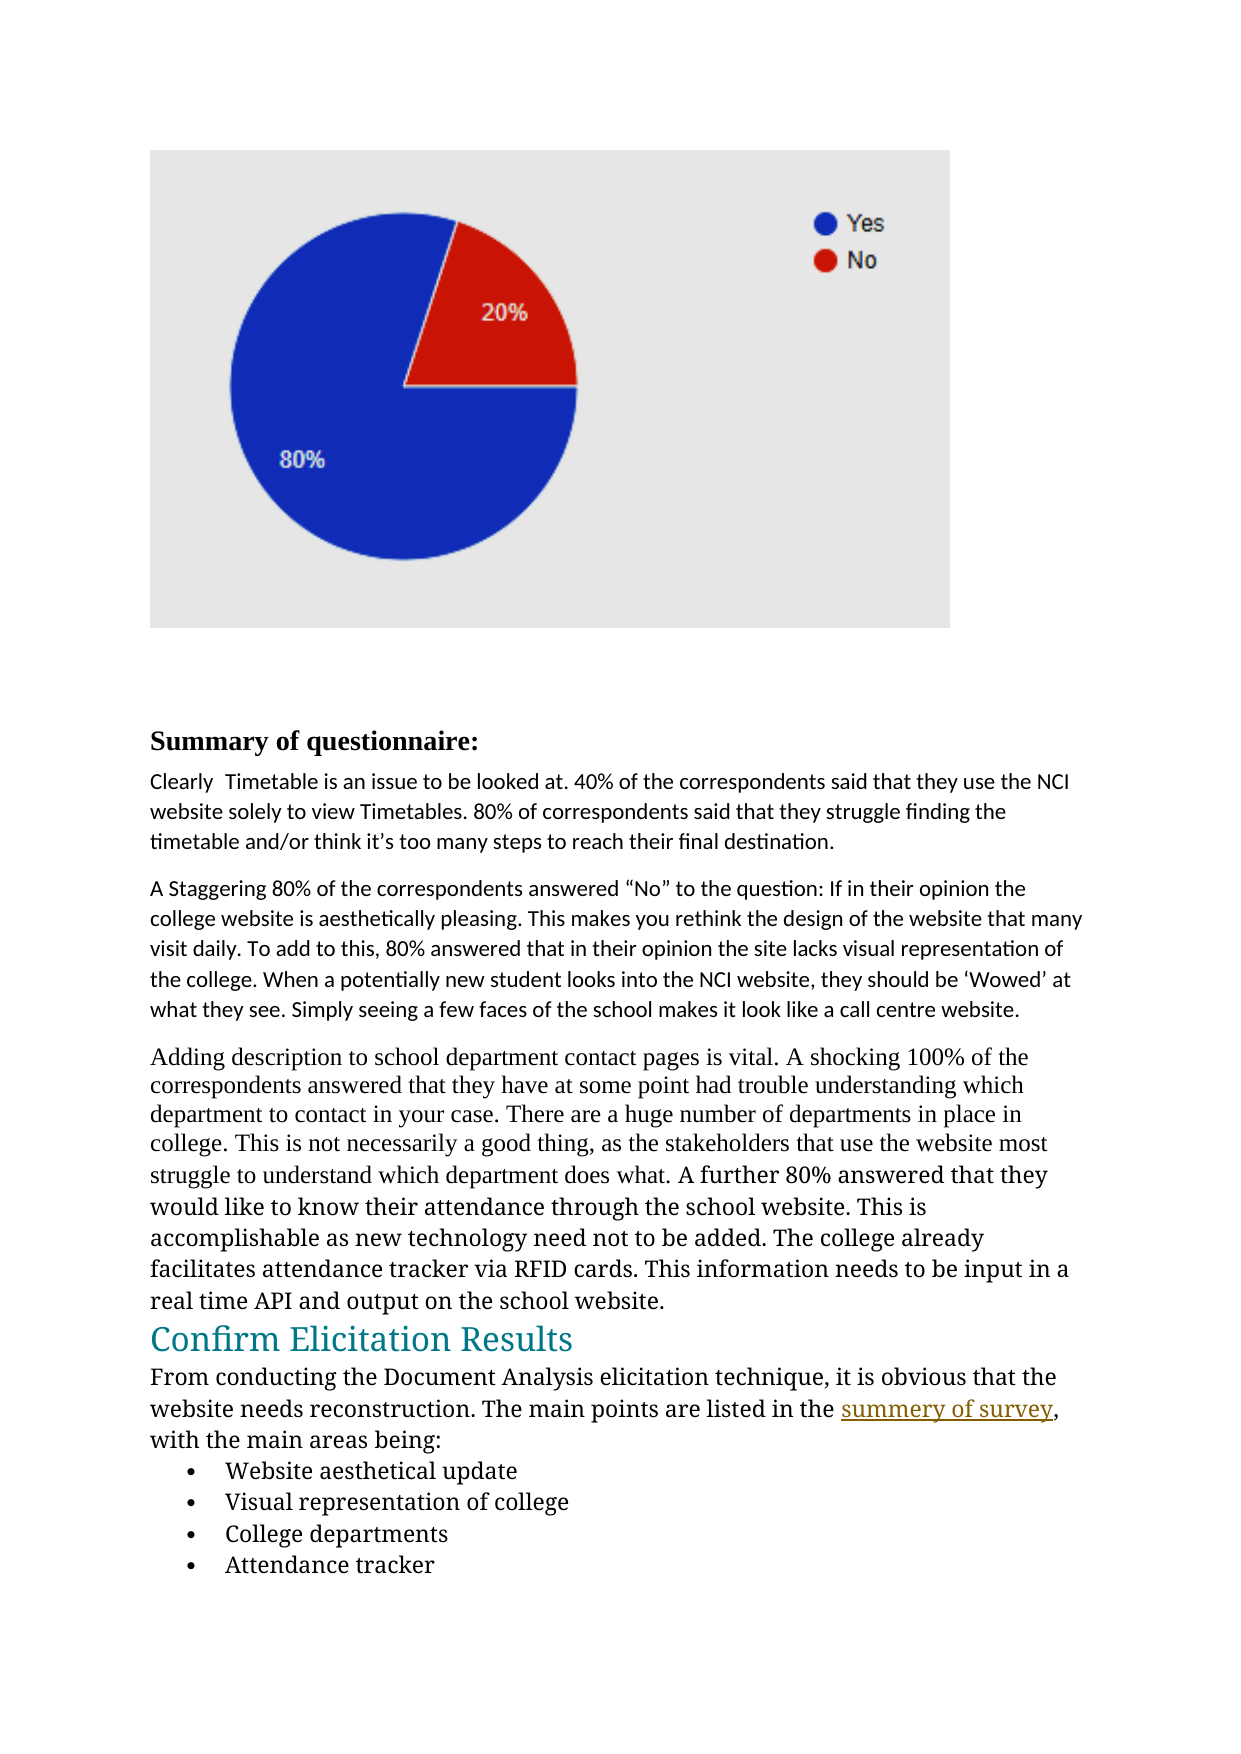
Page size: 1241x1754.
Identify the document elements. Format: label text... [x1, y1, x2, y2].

text From conducting the Document Analysis elicitation technique, it is obvious that the website needs reconstruction. The main points are listed in the summery of survey, with the main areas being: [150, 1361, 1090, 1455]
picture [150, 150, 951, 628]
list Attendance tracker [187, 1549, 1090, 1580]
list College departments [187, 1518, 1090, 1549]
subtitle Summary of questionnaire: [150, 724, 1090, 756]
list Visual representation of college [187, 1486, 1090, 1518]
text Confirm Elicitation Results [150, 1316, 1090, 1361]
text A Staggering 80% of the correspondents answered “No” to the question: If in their opinion the college website is aesthetically pleasing. This makes you rethink the design of the website that many visit daily. To add to this, 80% answered that in their opinion the site lacks visual representation of the college. When a potentially new student looks into the NCI website, they should be ‘Wowed’ at what they see. Simply seeing a few faces of the school makes it look like a call centre website. [150, 874, 1090, 1023]
text Clearly Timetable is an issue to be looked at. 40% of the correspondents said that they use the NCI website solely to view Timetables. 80% of correspondents said that they struggle finding the timetable and/or think it’s too many steps to reach their final destination. [150, 767, 1090, 855]
list Website aesthetical update [187, 1455, 1090, 1486]
text Adding description to school department contact pages is vital. A shocking 100% of the correspondents answered that they have at some point had trouble understanding which department to contact in your case. There are a huge number of departments in place in college. This is not necessarily a good thing, as the stakeholders that use the website most struggle to understand which department does what. A further 80% answered that they would like to know their attendance through the school website. This is accomplishable as new technology need not to be added. The college already facilitates attendance tracker via RFID cards. This information needs to be input in a real time API and output on the school website. [150, 1042, 1090, 1316]
